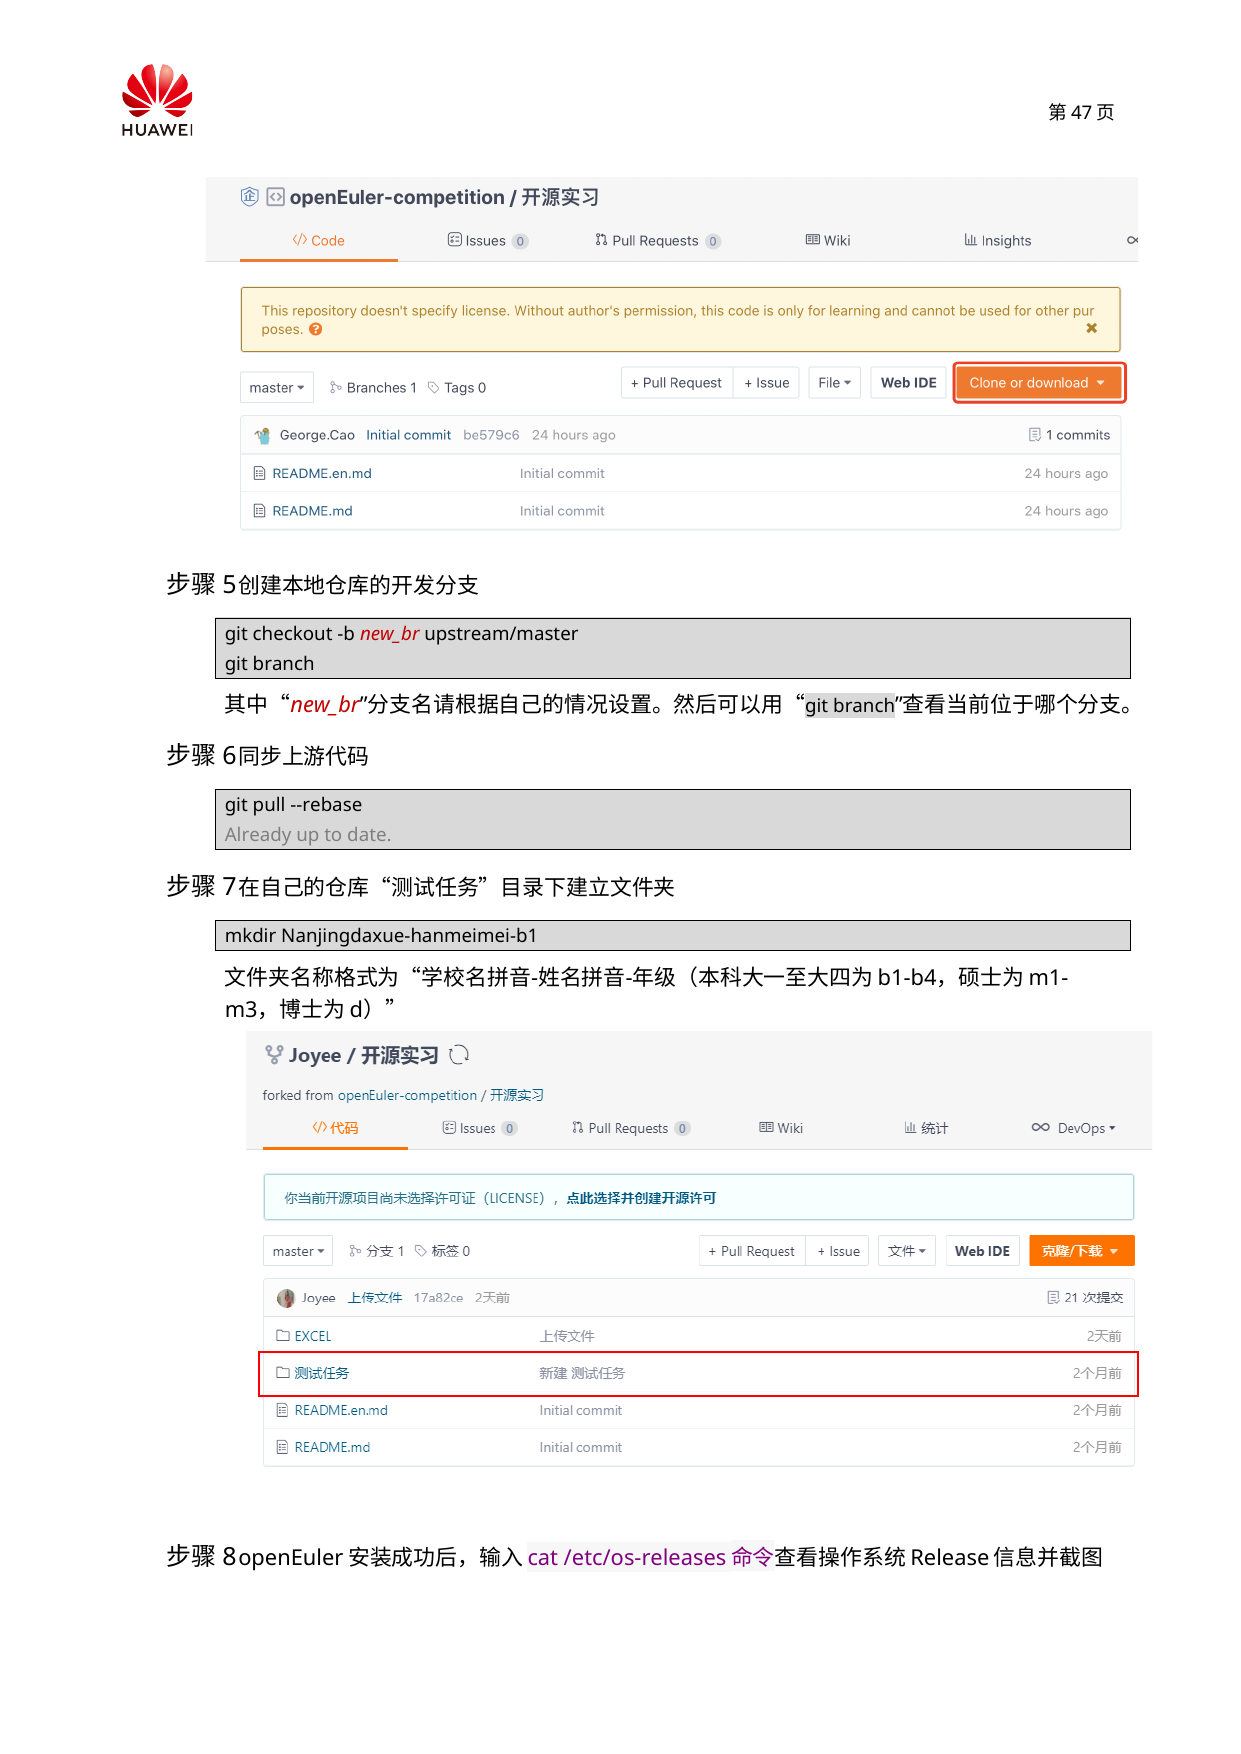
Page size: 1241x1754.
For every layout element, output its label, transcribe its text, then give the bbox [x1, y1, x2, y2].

text 创建本地仓库的开发分支 [236, 564, 1122, 601]
text mkdir Nanjingdaxue-hanmeimei-b1 [216, 921, 1130, 950]
text 其中“new_br”分支名请根据自己的情况设置。然后可以用“git branch”查看当前位于哪个分支。 [224, 687, 1122, 719]
picture [205, 177, 1139, 548]
picture [122, 64, 193, 136]
text 在自己的仓库“测试任务”目录下建立文件夹 [236, 867, 1122, 903]
text 文件夹名称格式为“学校名拼音-姓名拼音-年级（本科大一至大四为b1-b4，硕士为m1-m3，博士为d）” [224, 960, 1122, 1023]
text 同步上游代码 [236, 736, 1122, 772]
text git checkout -b new_br upstream/master [216, 619, 1130, 646]
text git pull --rebase [216, 790, 1130, 817]
text openEuler安装成功后，输入cat /etc/os-releases命令查看操作系统Release信息并截图 [236, 1536, 1122, 1572]
text Already up to date. [216, 818, 1130, 849]
picture [246, 1031, 1153, 1482]
text git branch [216, 647, 1130, 678]
